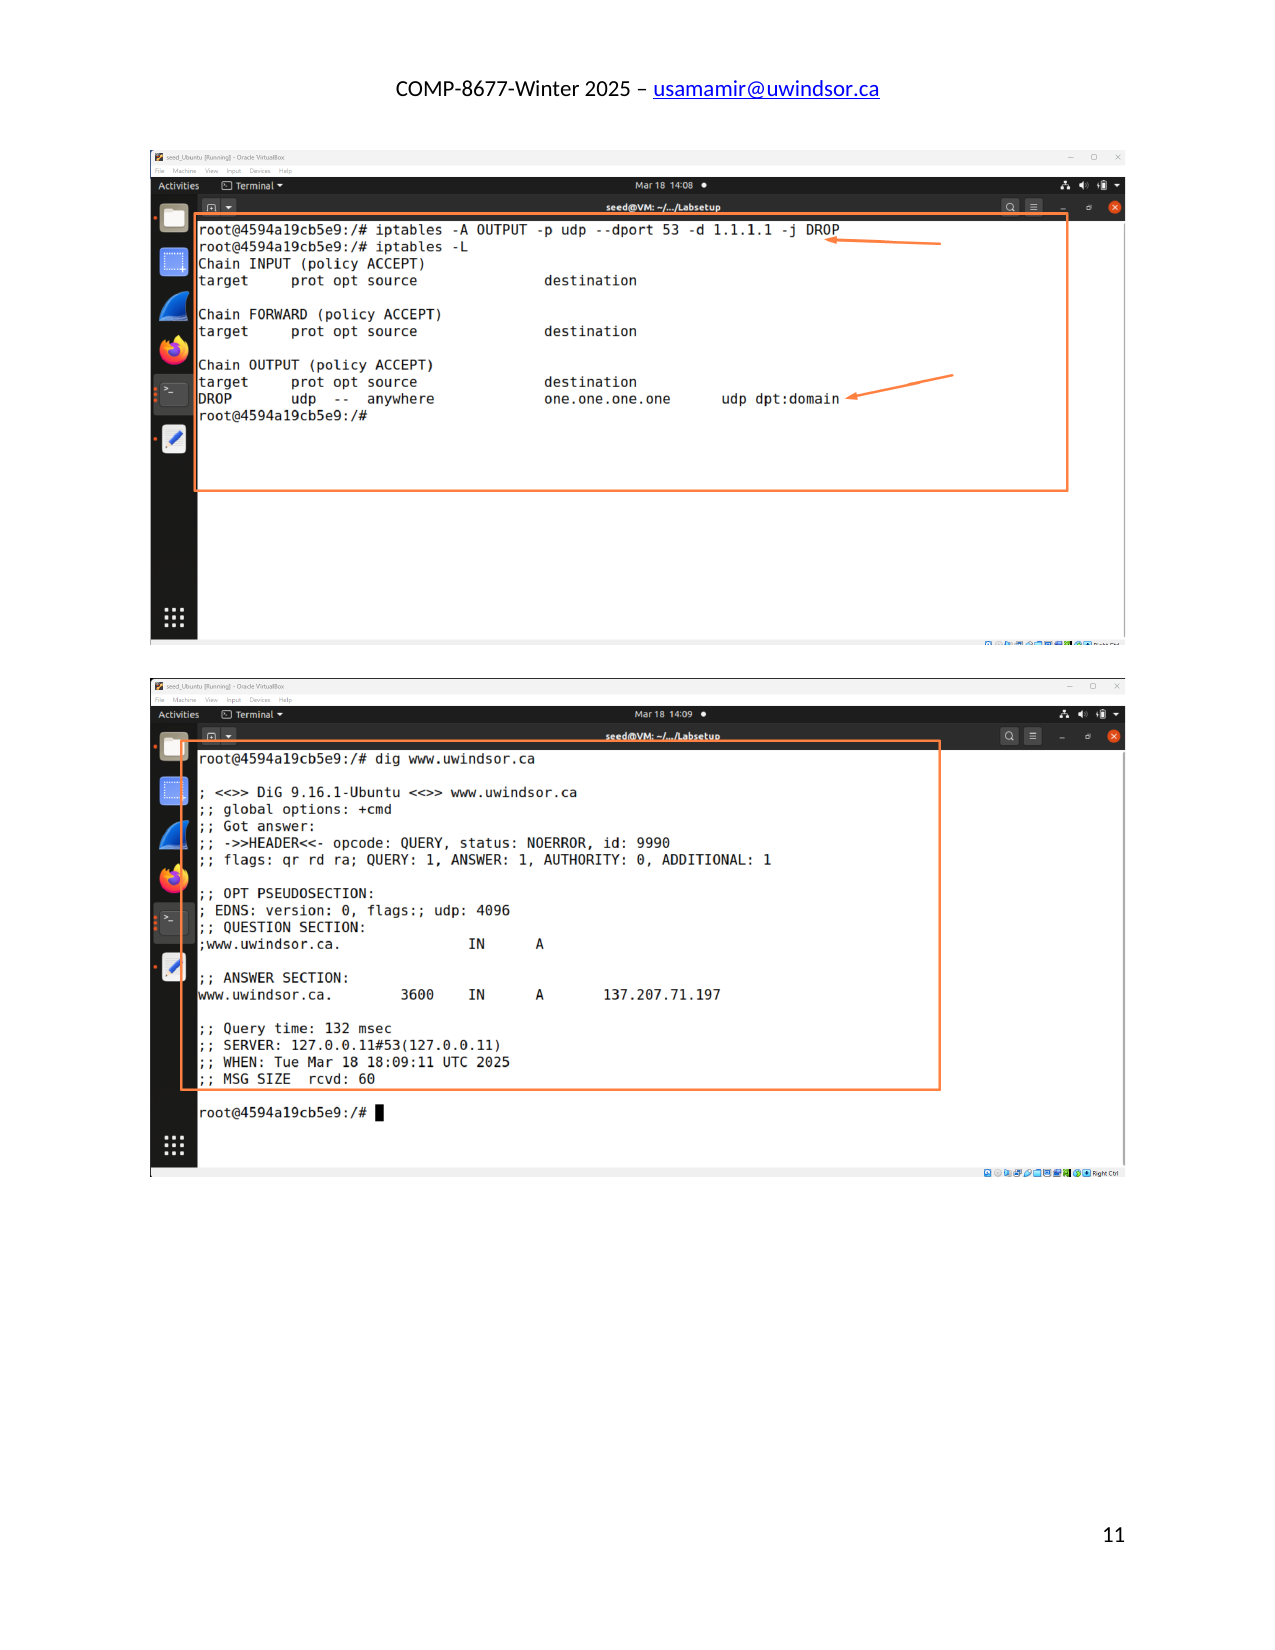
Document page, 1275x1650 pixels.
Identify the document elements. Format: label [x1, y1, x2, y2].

picture [150, 150, 1125, 645]
picture [150, 678, 1125, 1177]
